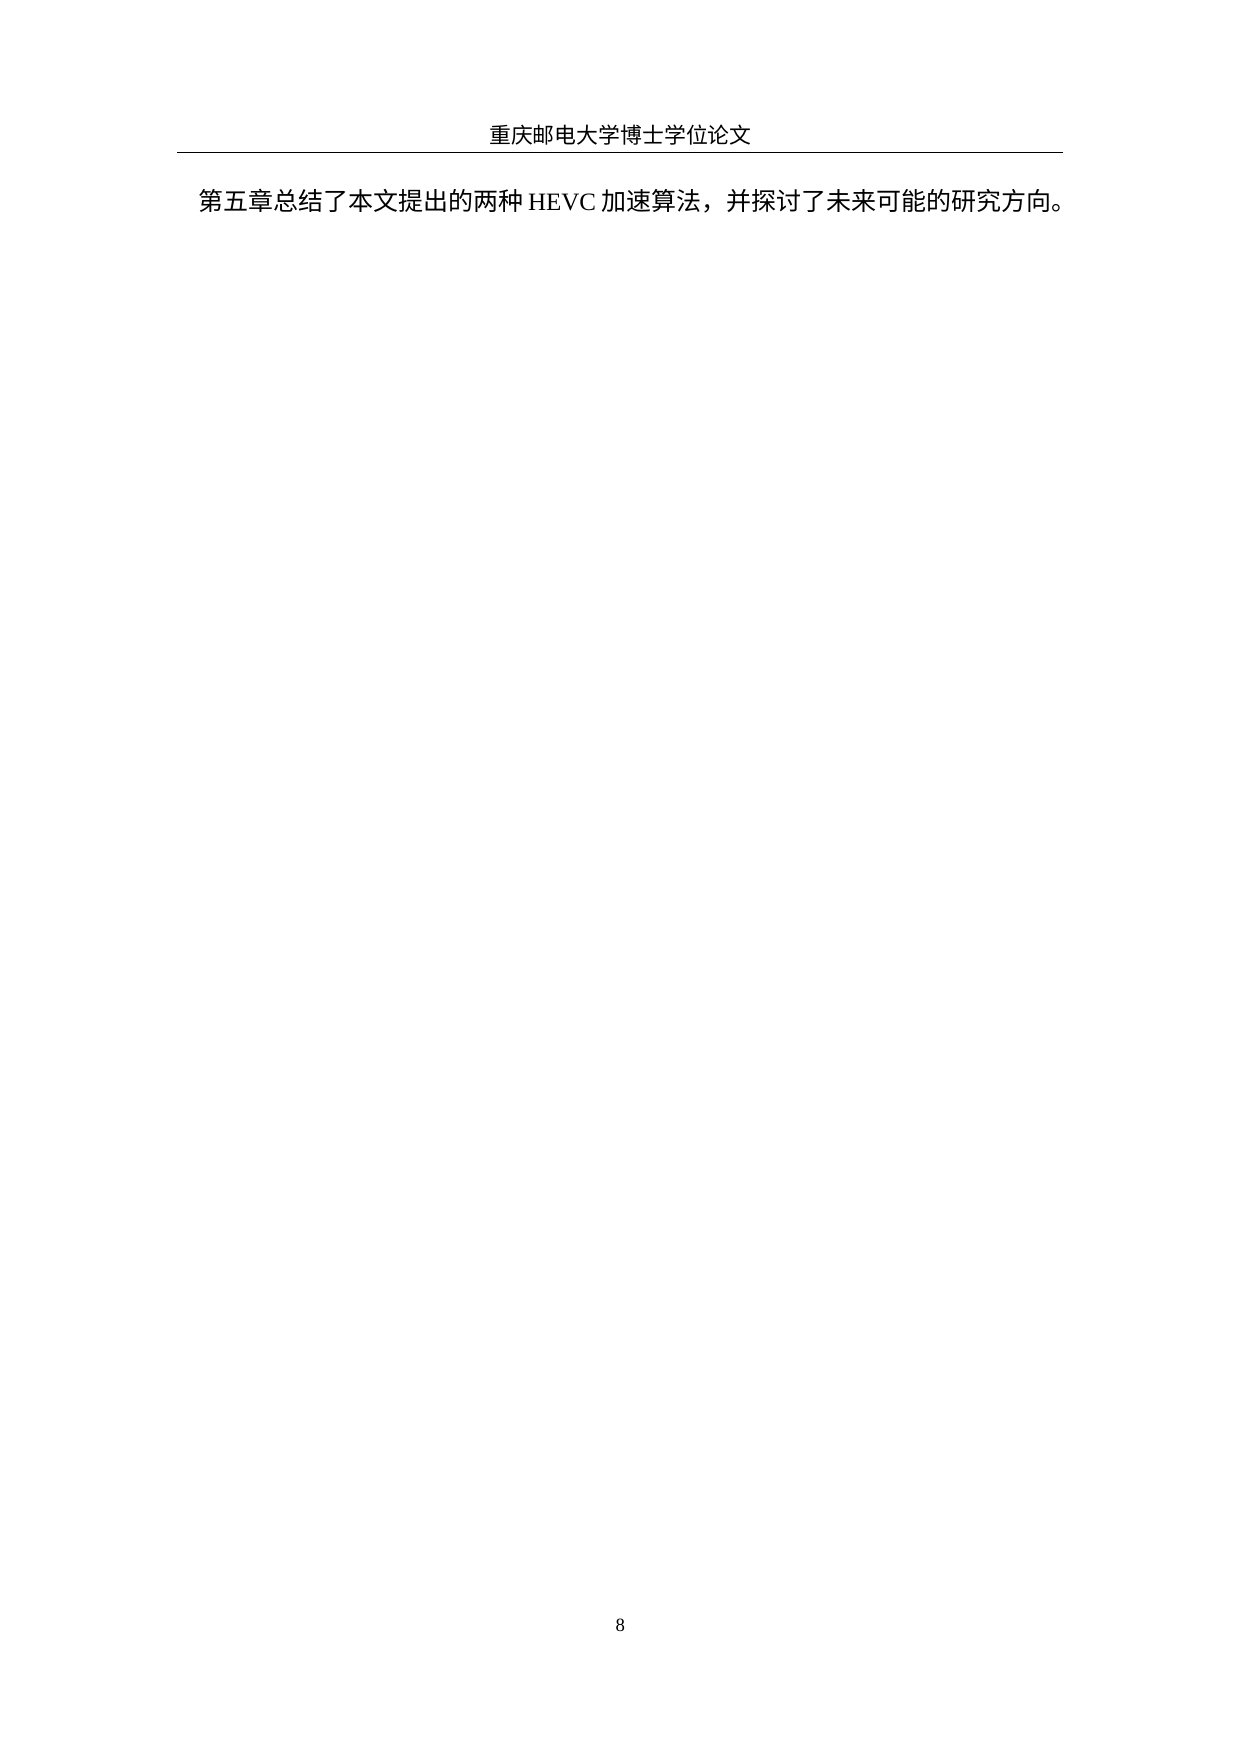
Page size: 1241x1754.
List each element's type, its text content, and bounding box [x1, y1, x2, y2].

text 第五章总结了本文提出的两种HEVC加速算法，并探讨了未来可能的研究方向。 [177, 177, 1063, 219]
